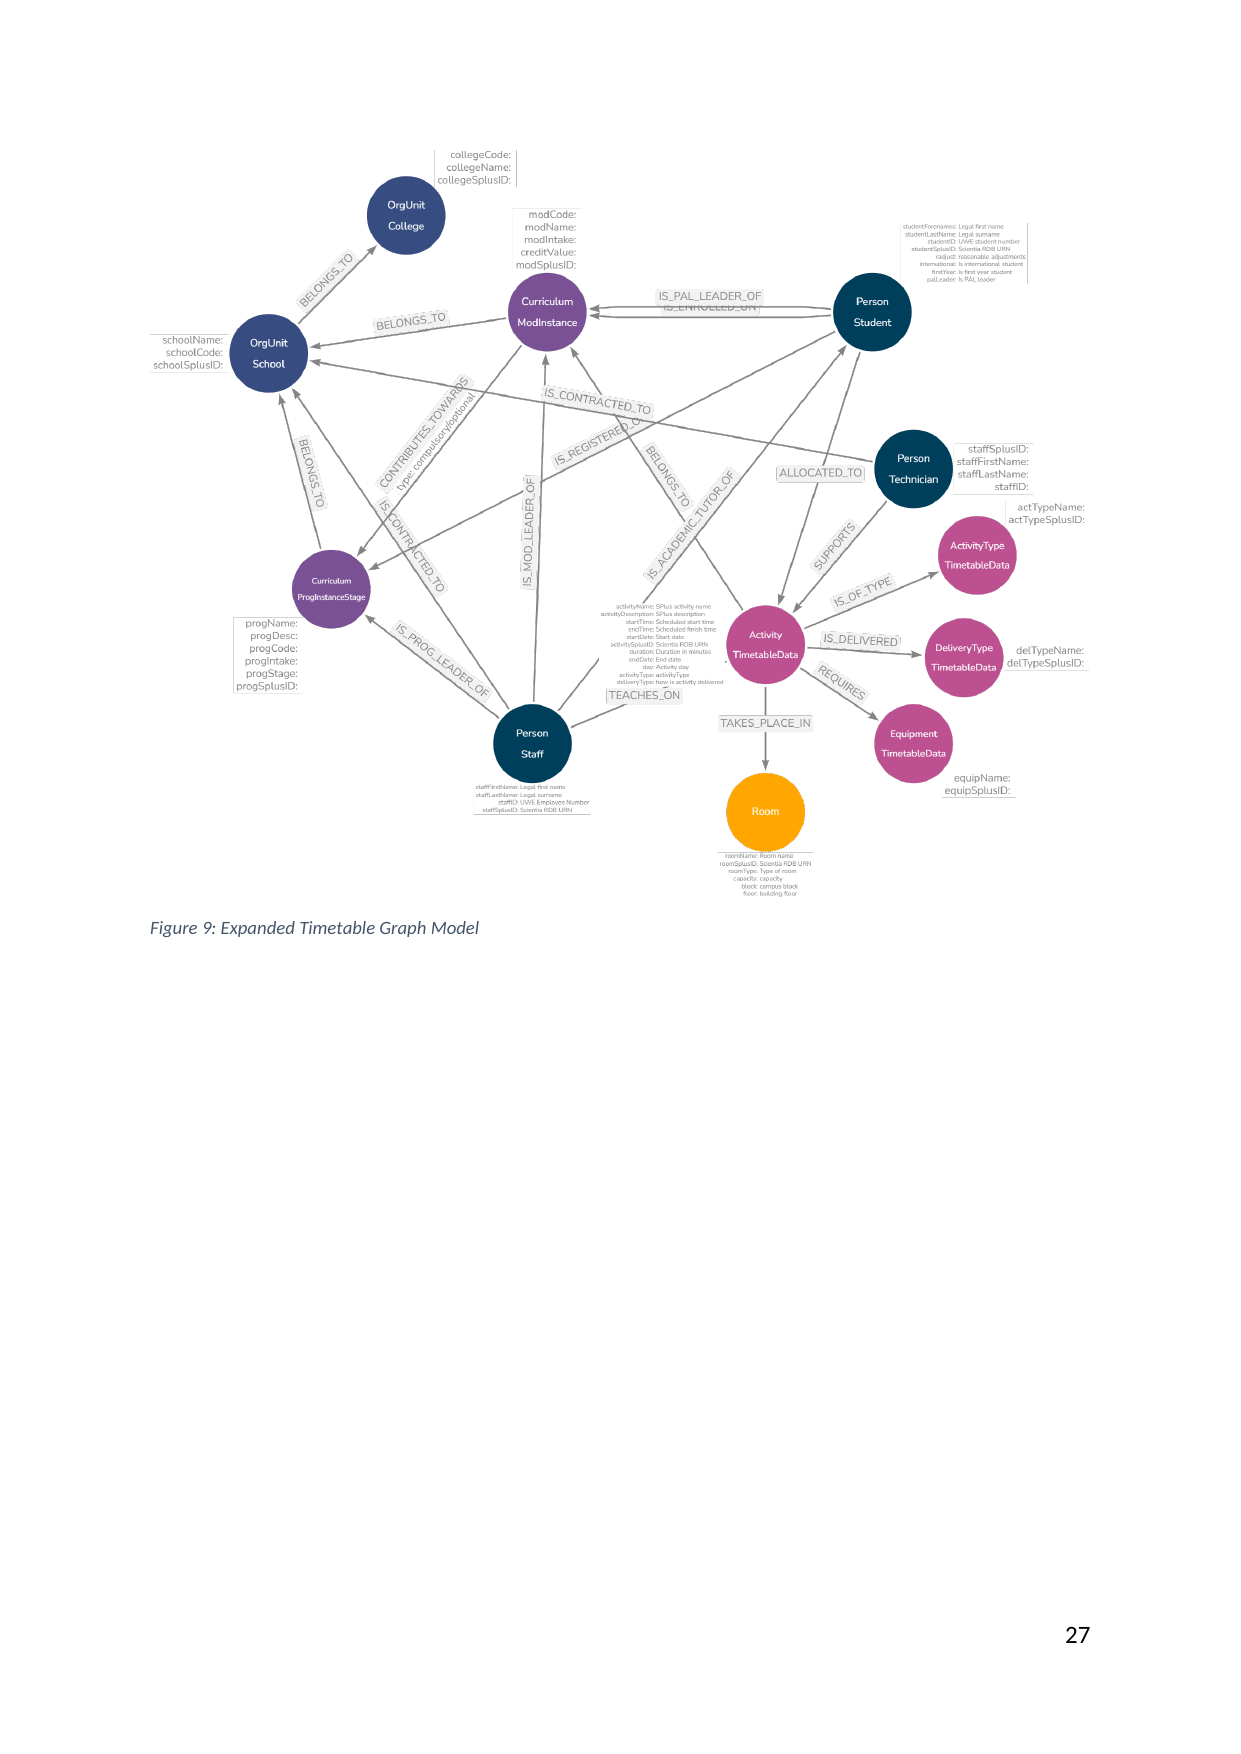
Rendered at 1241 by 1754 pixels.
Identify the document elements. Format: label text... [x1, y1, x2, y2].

text Figure 9: Expanded Timetable Graph Model [150, 917, 1090, 939]
picture [150, 150, 1090, 898]
